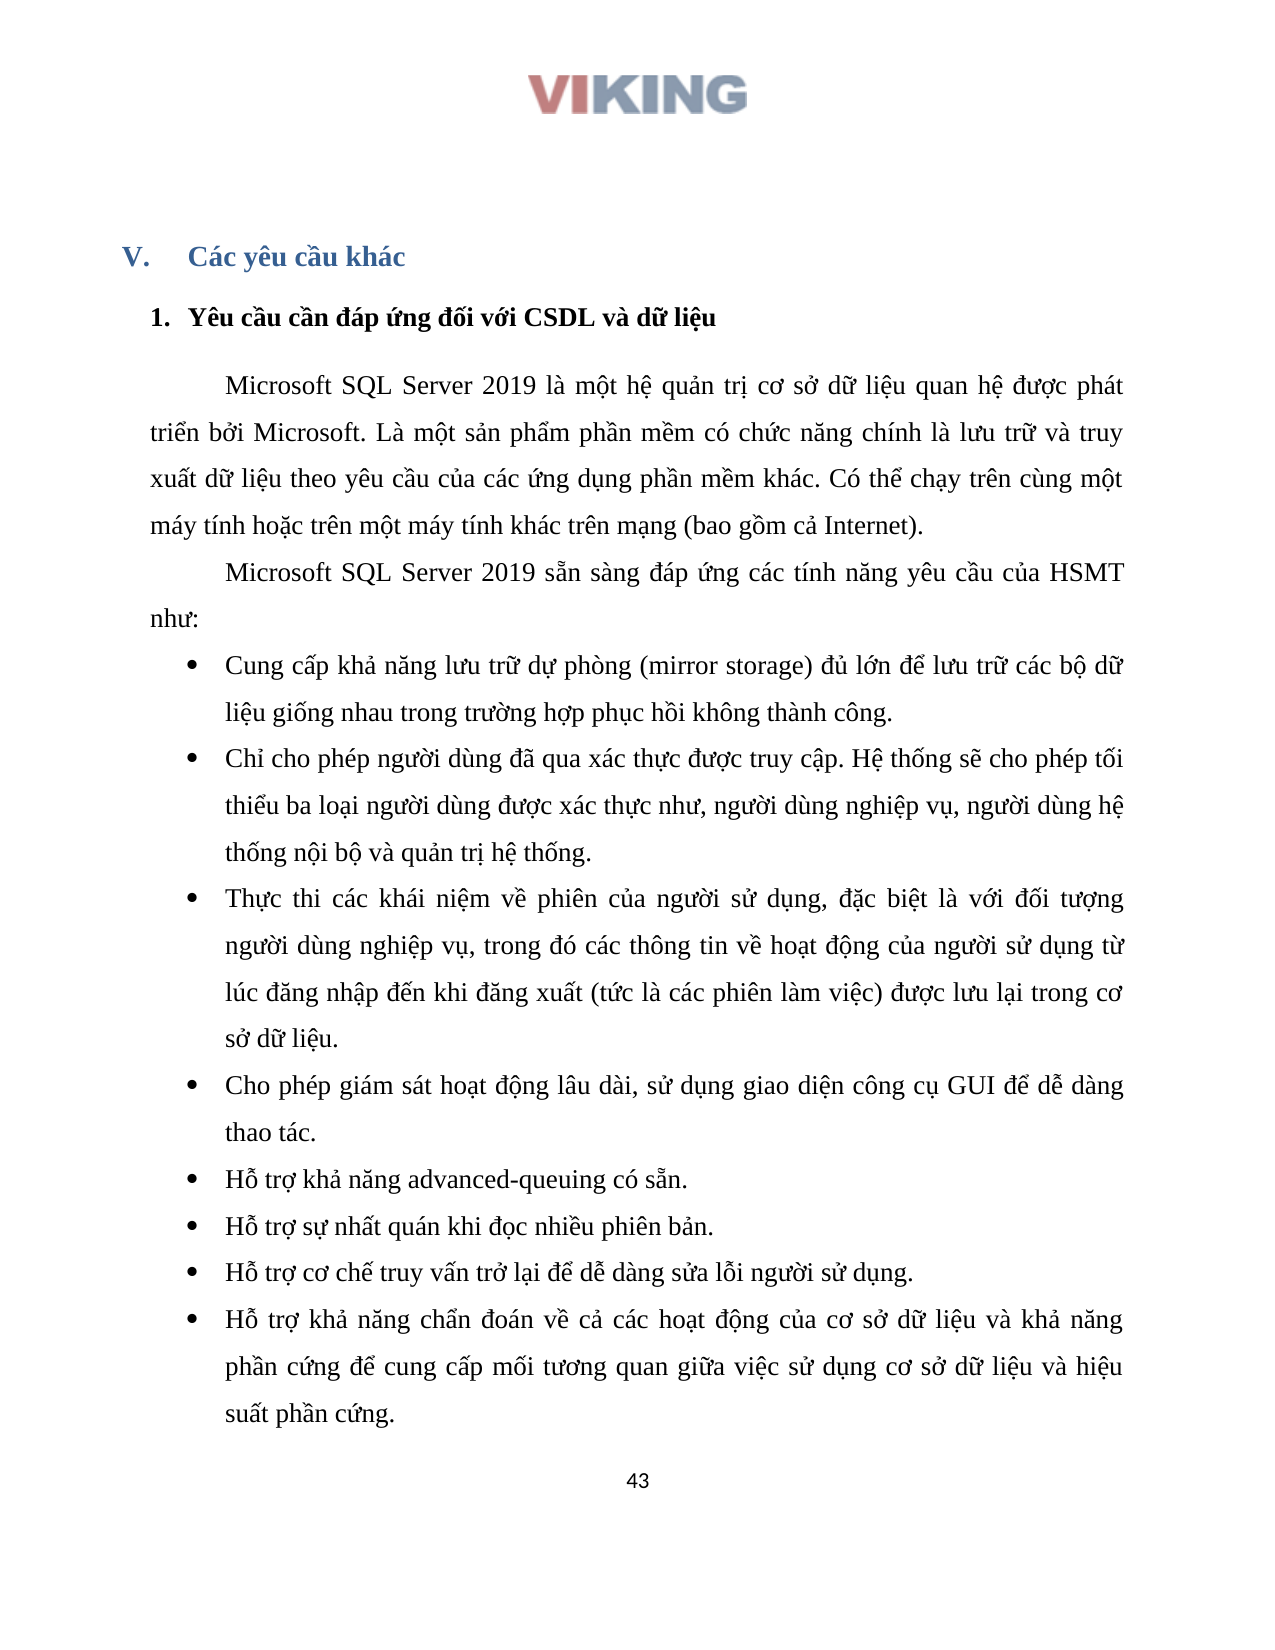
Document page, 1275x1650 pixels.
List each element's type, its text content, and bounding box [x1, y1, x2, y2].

list Hỗ trợ cơ chế truy vấn trở lại để dễ dàng sửa lỗi người sử dụng. [187, 1256, 1125, 1288]
list Yêu cầu cần đáp ứng đối với CSDL và dữ liệu [150, 301, 1125, 333]
list Hỗ trợ sự nhất quán khi đọc nhiều phiên bản. [187, 1209, 1125, 1241]
text Microsoft SQL Server 2019 sẵn sàng đáp ứng các tính năng yêu cầu của HSMT như: [150, 556, 1125, 633]
list Thực thi các khái niệm về phiên của người sử dụng, đặc biệt là với đối tượng người dùng nghiệp vụ, trong đó các thông tin về hoạt động của người sử dụng từ lúc đăng nhập đến khi đăng xuất (tức là các phiên làm việc) được lưu lại trong cơ sở dữ liệu. [187, 882, 1125, 1054]
picture [528, 75, 747, 114]
list Hỗ trợ khả năng advanced-queuing có sẵn. [187, 1163, 1125, 1194]
list Hỗ trợ khả năng chẩn đoán về cả các hoạt động của cơ sở dữ liệu và khả năng phần cứng để cung cấp mối tương quan giữa việc sử dụng cơ sở dữ liệu và hiệu suất phần cứng. [187, 1303, 1125, 1428]
text Microsoft SQL Server 2019 là một hệ quản trị cơ sở dữ liệu quan hệ được phát triển bởi Microsoft. Là một sản phẩm phần mềm có chức năng chính là lưu trữ và truy xuất dữ liệu theo yêu cầu của các ứng dụng phần mềm khác. Có thể chạy trên cùng một máy tính hoặc trên một máy tính khác trên mạng (bao gồm cả Internet). [150, 369, 1125, 540]
list Chỉ cho phép người dùng đã qua xác thực được truy cập. Hệ thống sẽ cho phép tối thiểu ba loại người dùng được xác thực như, người dùng nghiệp vụ, người dùng hệ thống nội bộ và quản trị hệ thống. [187, 742, 1125, 867]
list Cho phép giám sát hoạt động lâu dài, sử dụng giao diện công cụ GUI để dễ dàng thao tác. [187, 1069, 1125, 1147]
list Cung cấp khả năng lưu trữ dự phòng (mirror storage) đủ lớn để lưu trữ các bộ dữ liệu giống nhau trong trường hợp phục hồi không thành công. [187, 649, 1125, 727]
subtitle Các yêu cầu khác [150, 239, 1125, 272]
